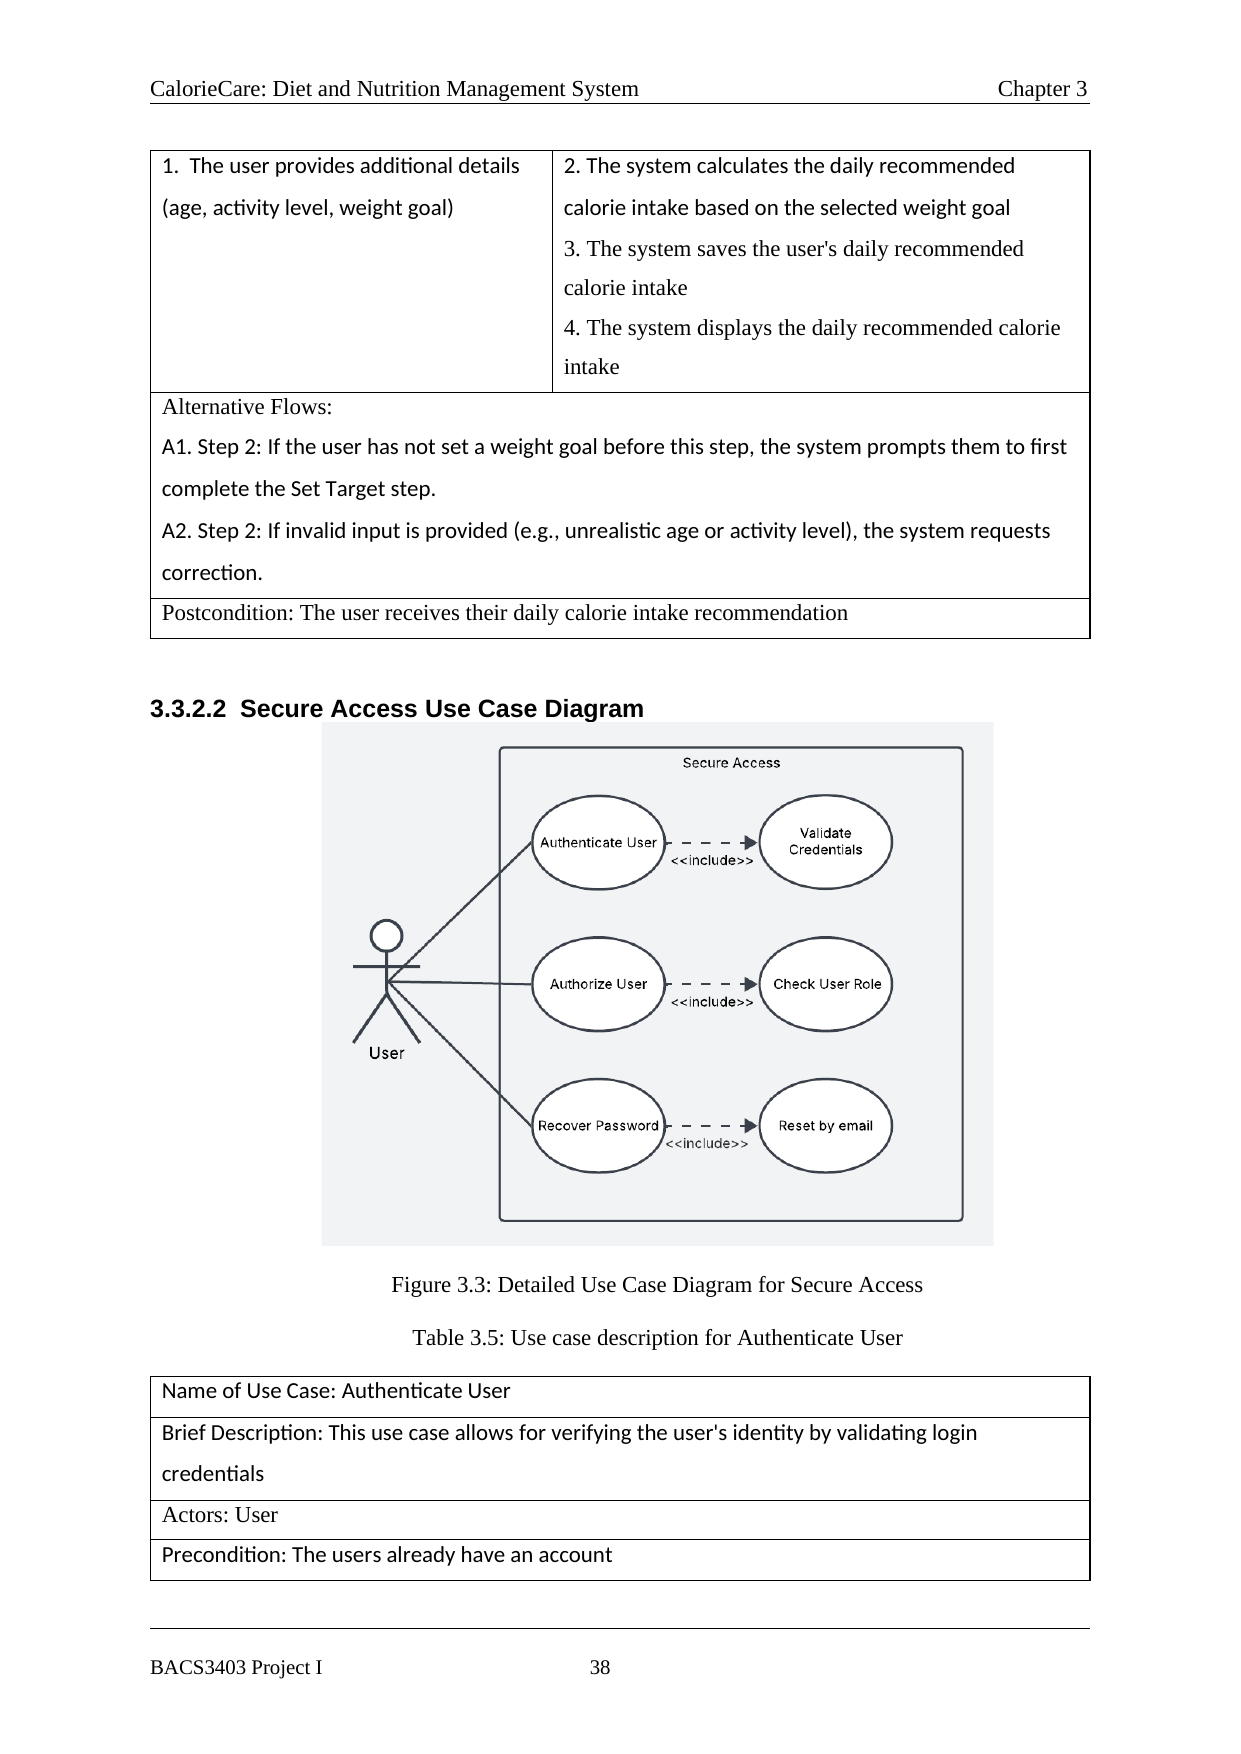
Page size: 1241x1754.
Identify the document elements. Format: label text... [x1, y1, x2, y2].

text Table 3.5: Use case description for Authenticate User [225, 1323, 1090, 1350]
table_cell Alternative Flows: A1. Step 2: If the user has not set a weight goal before this step, the system prompts them to first complete the Set Target step. A2. Step 2: If invalid input is provided (e.g., unrealistic age or activity level), the system requests correction. [151, 393, 1089, 598]
table_cell Precondition: The users already have an account [151, 1540, 1089, 1580]
subtitle Secure Access Use Case Diagram [150, 694, 1090, 723]
table_cell 2. The system calculates the daily recommended calorie intake based on the selected weight goal 3. The system saves the user's daily recommended calorie intake 4. The system displays the daily recommended calorie intake [553, 151, 1089, 392]
table_cell Brief Description: This use case allows for verifying the user's identity by validating login credentials [151, 1418, 1089, 1499]
table_cell Postcondition: The user receives their daily calorie intake recommendation [151, 599, 1089, 638]
text Figure 3.3: Detailed Use Case Diagram for Secure Access [225, 1272, 1090, 1298]
picture [321, 722, 994, 1246]
table_cell Actors: User [151, 1501, 1089, 1539]
table_header Name of Use Case: Authenticate User [151, 1377, 1089, 1417]
table_cell 1. The user provides additional details (age, activity level, weight goal) [151, 151, 552, 392]
